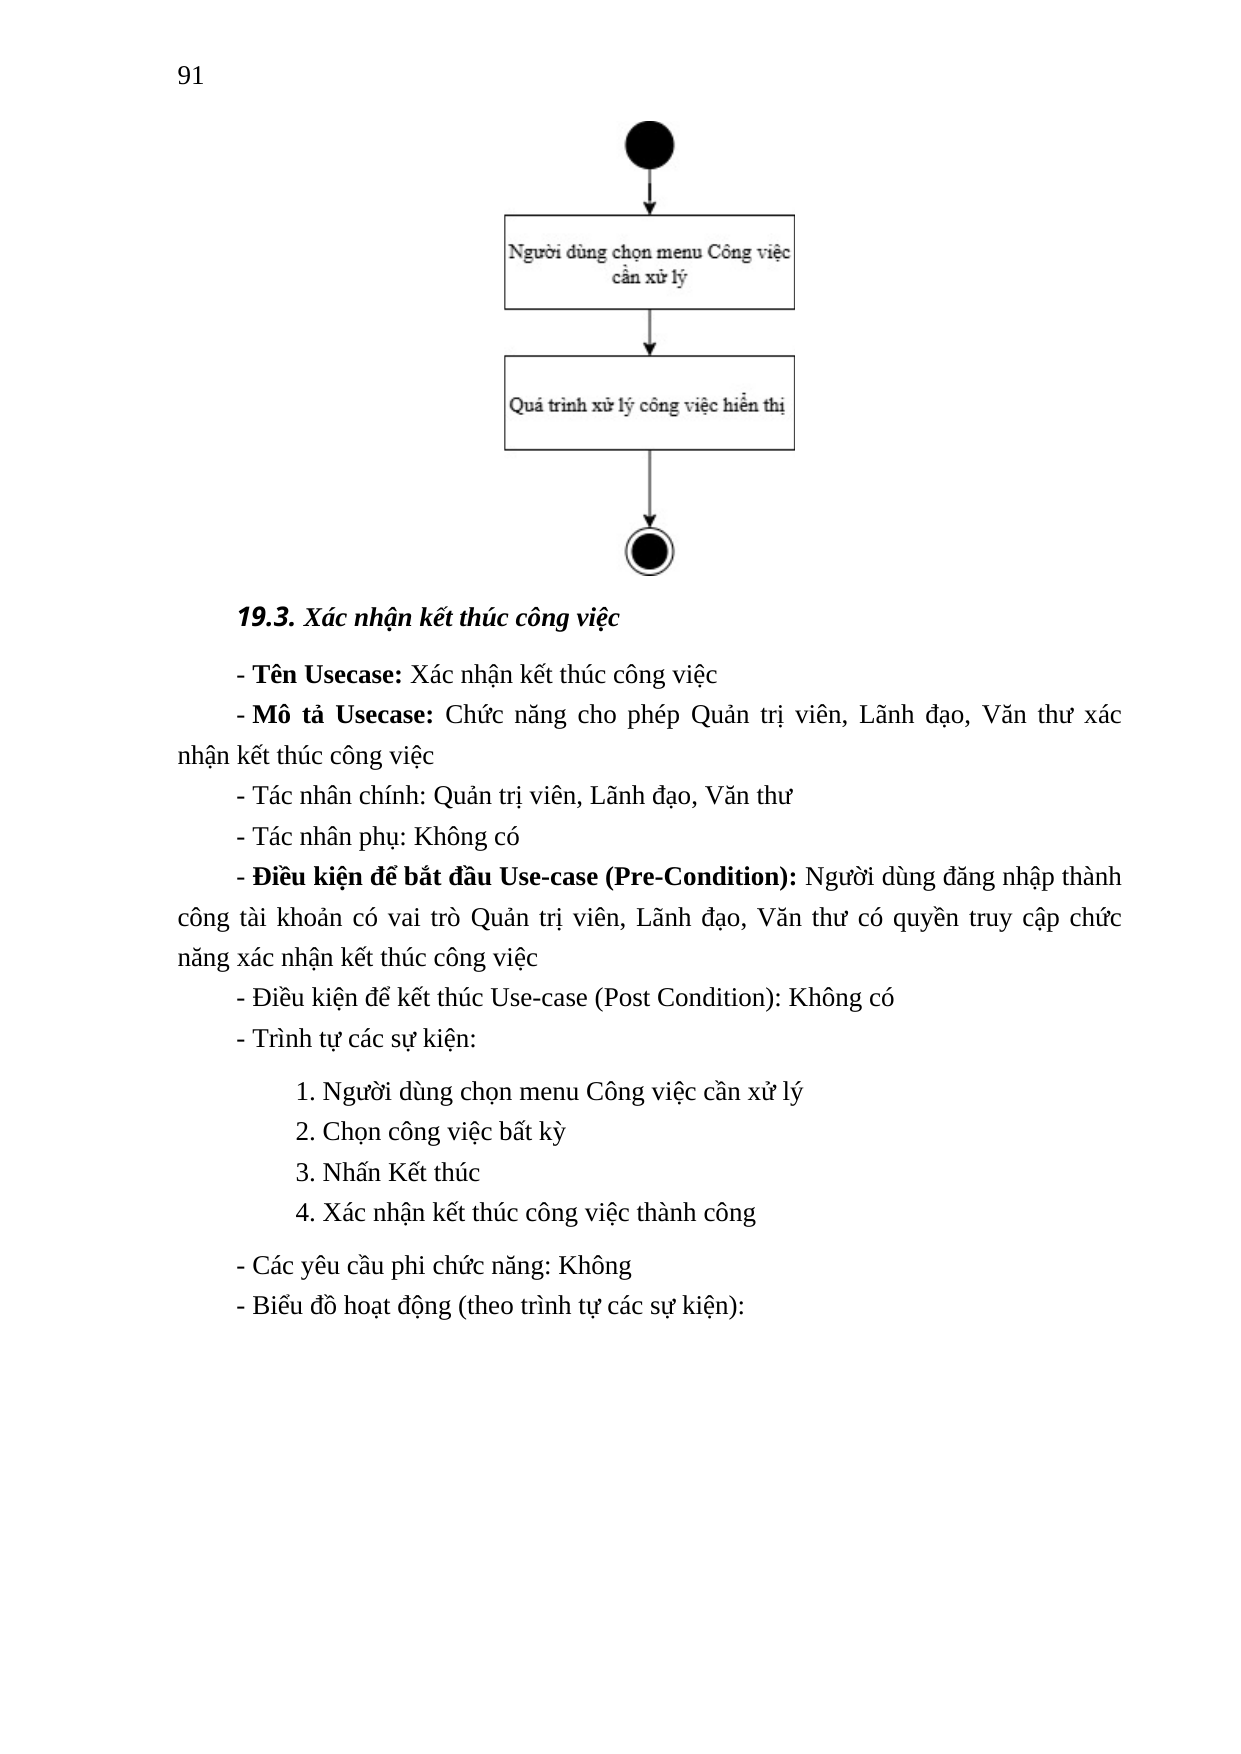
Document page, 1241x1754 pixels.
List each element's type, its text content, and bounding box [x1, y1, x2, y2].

list Chọn công việc bất kỳ [177, 1115, 1122, 1146]
list Điều kiện để kết thúc Use-case (Post Condition): Không có [177, 982, 1122, 1013]
list Các yêu cầu phi chức năng: Không [177, 1249, 1122, 1280]
list Xác nhận kết thúc công việc thành công [177, 1196, 1122, 1227]
list Điều kiện để bắt đầu Use-case (Pre-Condition): Người dùng đăng nhập thành công tài khoản có vai trò Quản trị viên, Lãnh đạo, Văn thư có quyền truy cập chức năng xác nhận kết thúc công việc [177, 860, 1122, 972]
list Tác nhân chính: Quản trị viên, Lãnh đạo, Văn thư [177, 779, 1122, 811]
subtitle Xác nhận kết thúc công việc [177, 598, 1122, 635]
list Mô tả Usecase: Chức năng cho phép Quản trị viên, Lãnh đạo, Văn thư xác nhận kết thúc công việc [177, 699, 1122, 770]
list Người dùng chọn menu Công việc cần xử lý [177, 1075, 1122, 1106]
picture [504, 121, 795, 576]
list Biểu đồ hoạt động (theo trình tự các sự kiện): [177, 1289, 1122, 1321]
list Nhấn Kết thúc [177, 1156, 1122, 1187]
list Tên Usecase: Xác nhận kết thúc công việc [177, 658, 1122, 689]
list Tác nhân phụ: Không có [177, 820, 1122, 851]
list Trình tự các sự kiện: [177, 1022, 1122, 1053]
